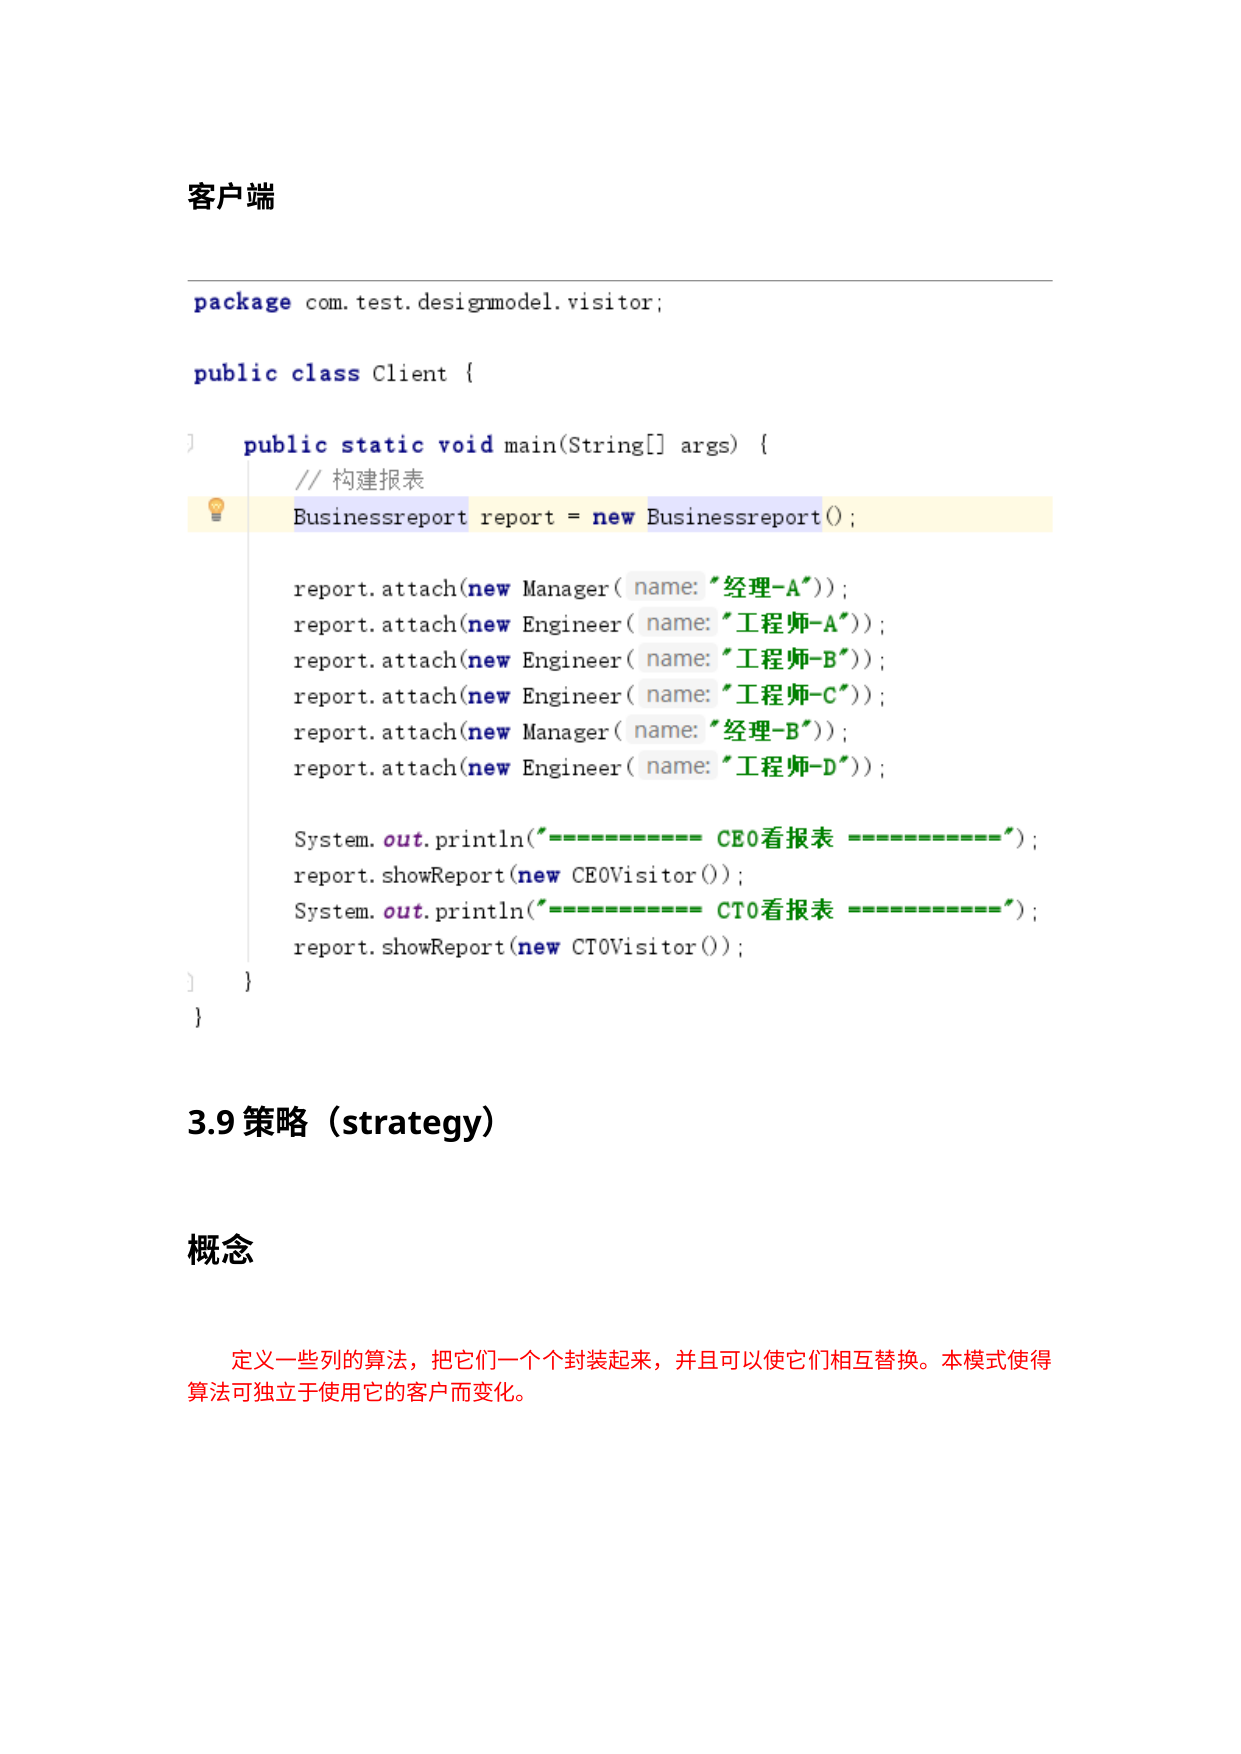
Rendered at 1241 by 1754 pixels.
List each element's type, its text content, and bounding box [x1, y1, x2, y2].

subtitle 3.9策略（strategy） [187, 1088, 1053, 1153]
picture [187, 280, 1053, 1045]
text 定义一些列的算法，把它们一个个封装起来，并且可以使它们相互替换。本模式使得算法可独立于使用它的客户而变化。 [187, 1342, 1053, 1407]
subtitle 客户端 [187, 162, 1053, 227]
subtitle 概念 [187, 1215, 1053, 1280]
